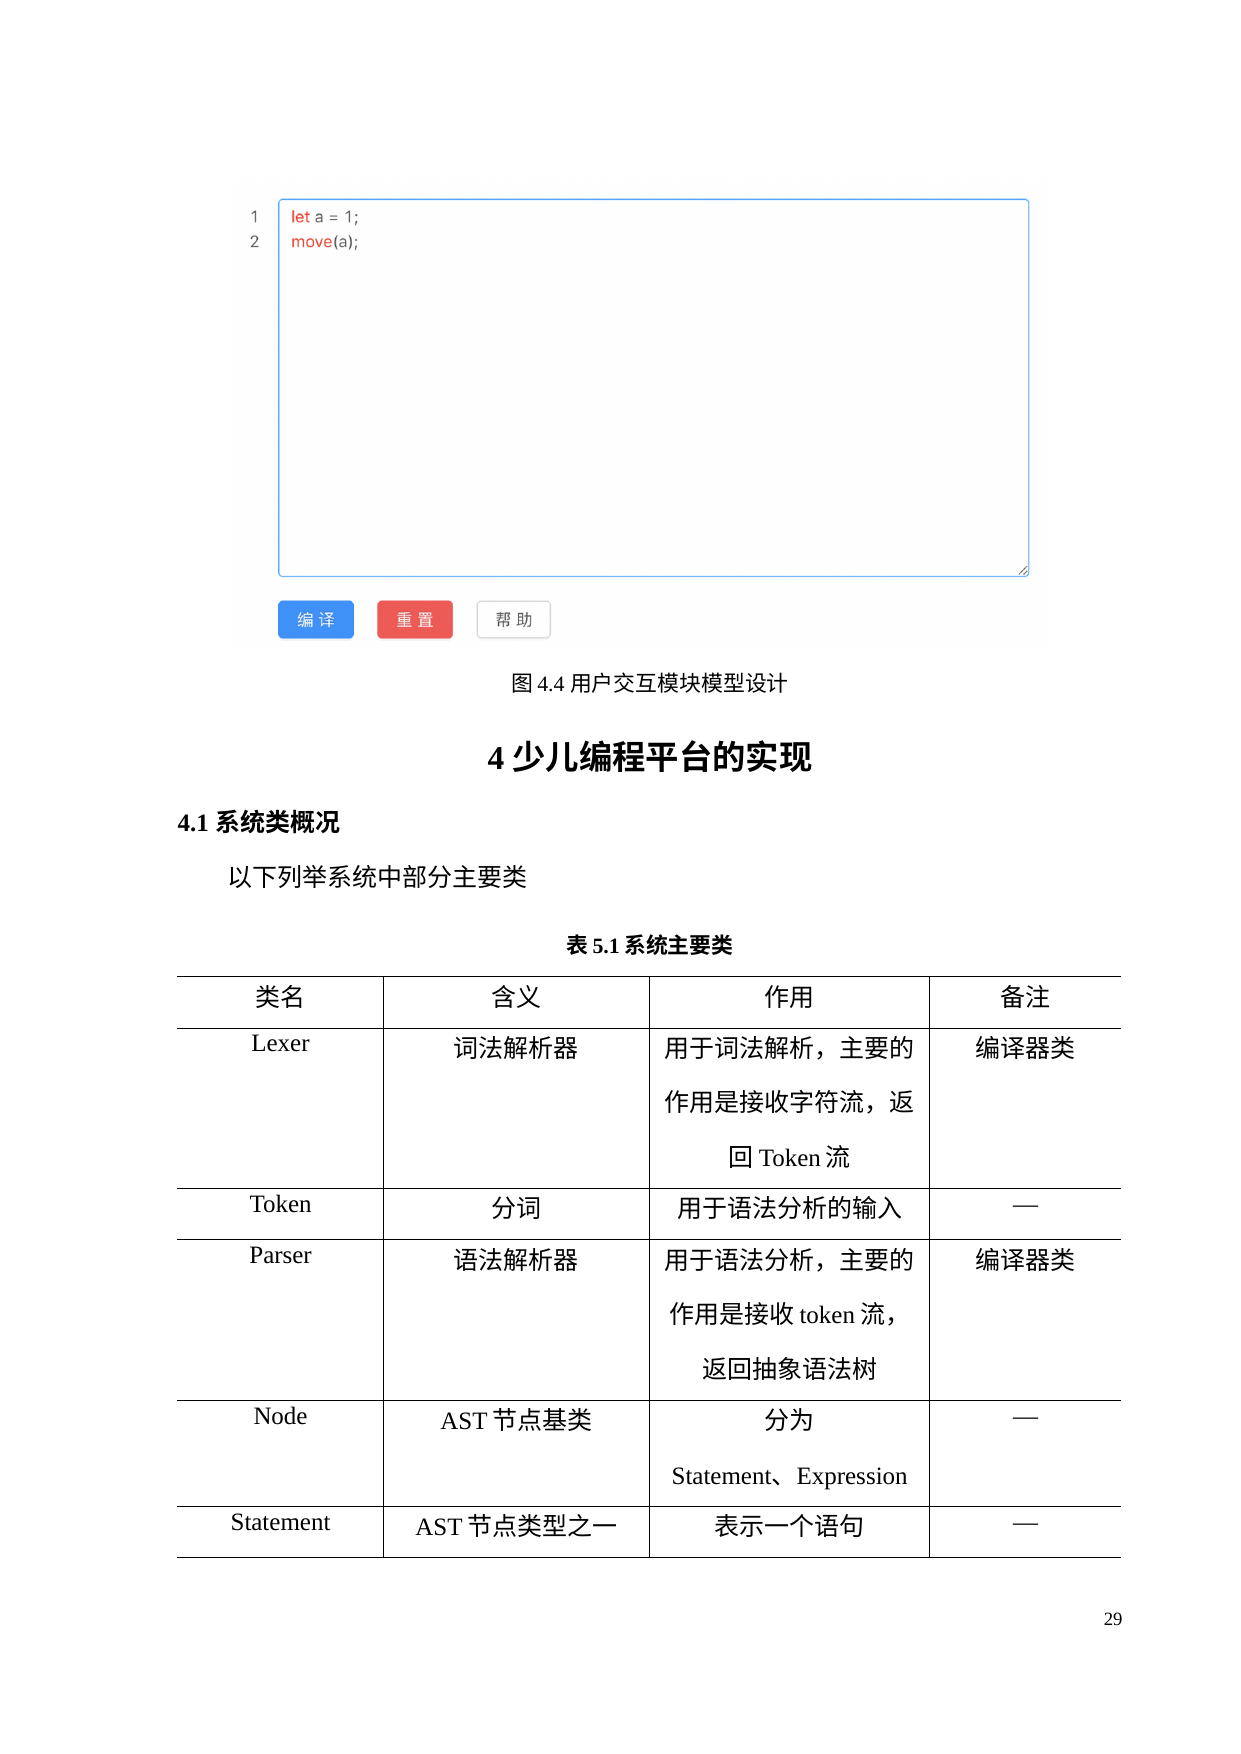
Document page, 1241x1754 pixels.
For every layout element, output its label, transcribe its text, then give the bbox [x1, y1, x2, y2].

table_cell Lexer [177, 1029, 383, 1188]
table_cell 表示一个语句 分为 let语句、赋值语句、条件判断语句、循环语句、返回值语句等。 [650, 1507, 929, 1557]
table_cell — [930, 1507, 1121, 1557]
table_cell 词法解析器 [384, 1029, 649, 1188]
picture [227, 178, 1049, 652]
table_cell AST节点基类 [384, 1401, 649, 1506]
table_cell Token [177, 1189, 383, 1239]
table_header 备注 [930, 977, 1121, 1027]
text 图4.4 用户交互模块模型设计 [177, 666, 1122, 698]
table_cell 语法解析器 [384, 1240, 649, 1400]
table_header 含义 [384, 977, 649, 1027]
table_cell 用于语法分析的输入 [650, 1189, 929, 1239]
subtitle 系统类概况 [177, 803, 1122, 839]
table_cell Statement [177, 1507, 383, 1557]
text 以下列举系统中部分主要类 [177, 857, 1122, 893]
table_cell Parser [177, 1240, 383, 1400]
table_cell 用于语法分析，主要的作用是接收token流，返回抽象语法树 [650, 1240, 929, 1400]
table_cell 分为Statement、Expression [650, 1401, 929, 1506]
table_cell 编译器类 [930, 1240, 1121, 1400]
table_cell — [930, 1189, 1121, 1239]
table_header 类名 [177, 977, 383, 1027]
table_cell — [930, 1401, 1121, 1506]
table_cell Node [177, 1401, 383, 1506]
table_cell 编译器类 [930, 1029, 1121, 1188]
subtitle 少儿编程平台的实现 [177, 730, 1122, 779]
table_header 作用 [650, 977, 929, 1027]
table_cell 用于词法解析，主要的作用是接收字符流，返回Token流 [650, 1029, 929, 1188]
table_cell 分词 [384, 1189, 649, 1239]
text 表5.1系统主要类 [177, 928, 1122, 960]
table_cell AST节点类型之一 [384, 1507, 649, 1557]
